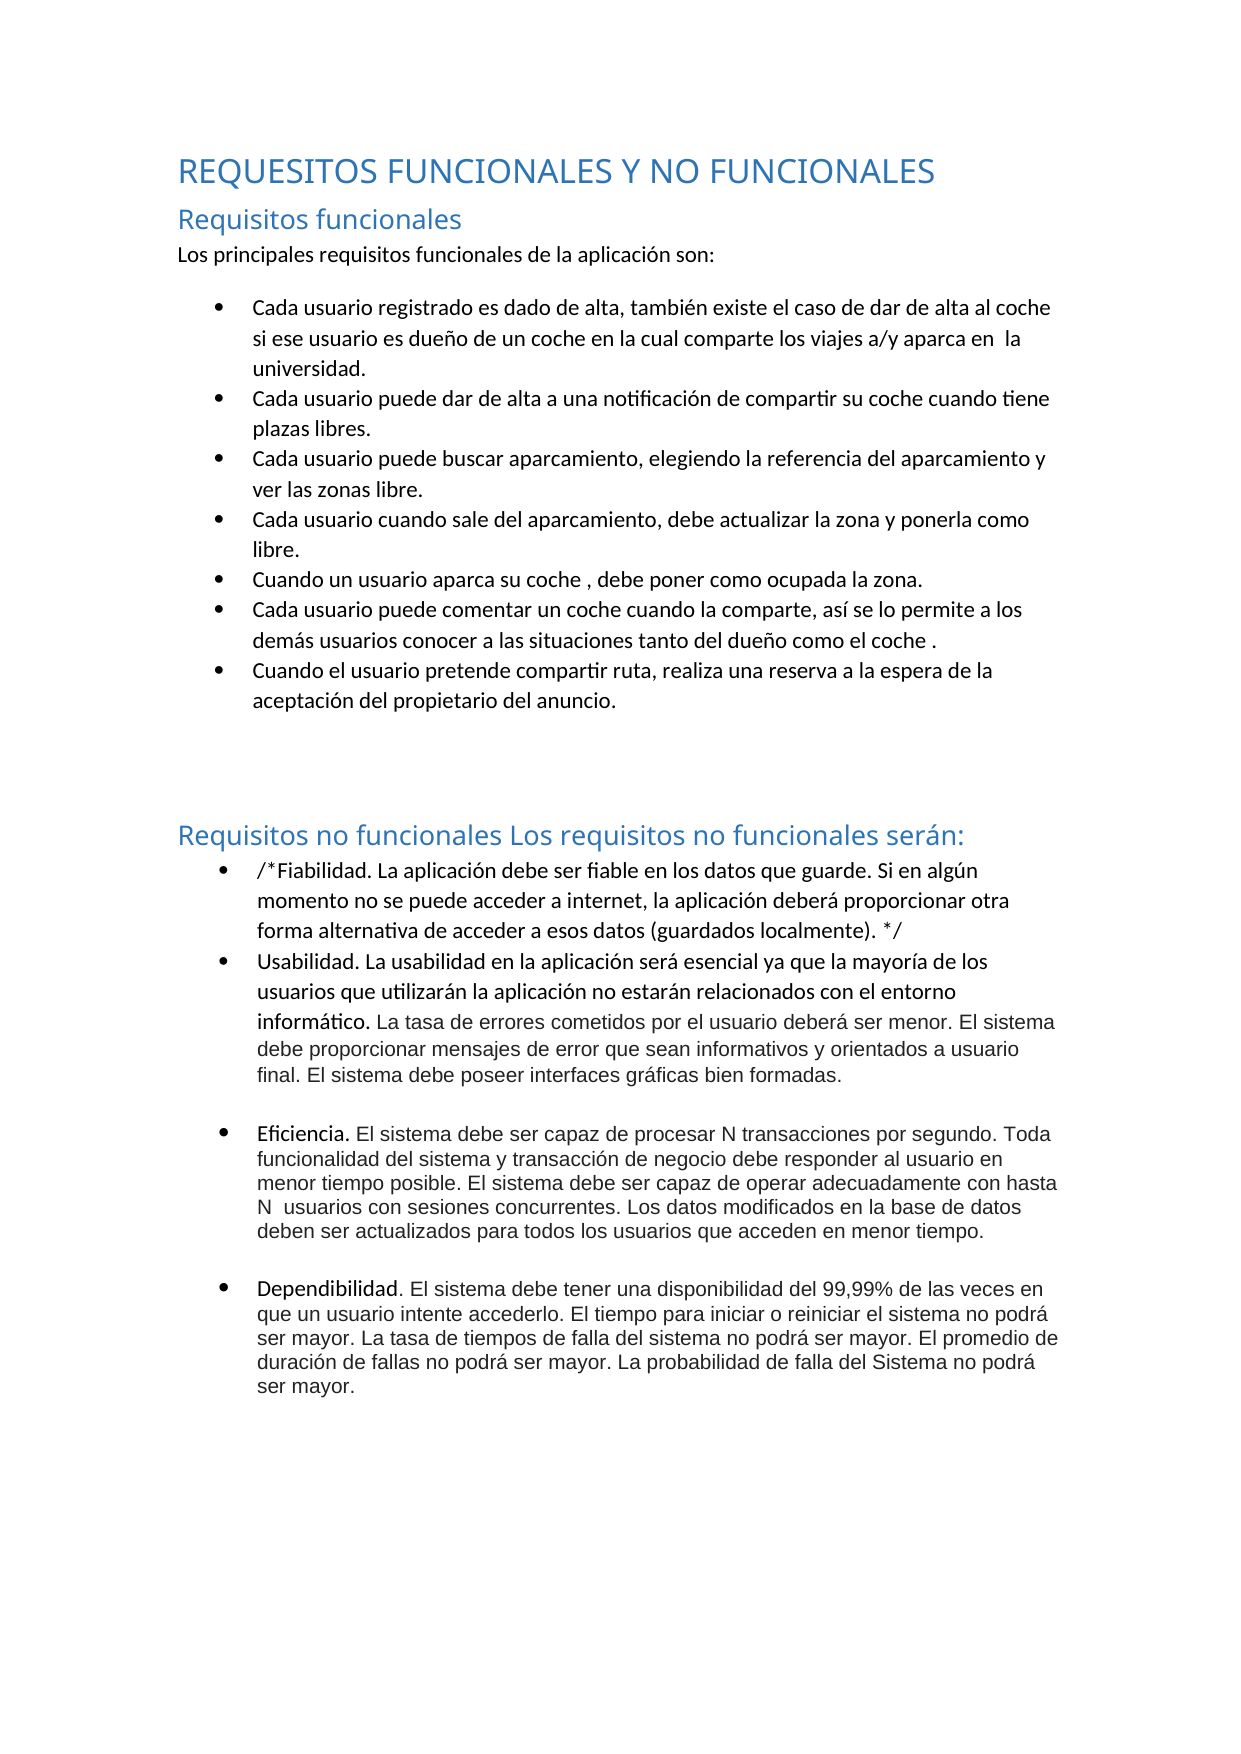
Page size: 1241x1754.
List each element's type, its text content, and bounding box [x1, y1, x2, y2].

list Cada usuario puede comentar un coche cuando la comparte, así se lo permite a los demás usuarios conocer a las situaciones tanto del dueño como el coche . [215, 596, 1063, 654]
list /*Fiabilidad. La aplicación debe ser fiable en los datos que guarde. Si en algún momento no se puede acceder a internet, la aplicación deberá proporcionar otra forma alternativa de acceder a esos datos (guardados localmente). */ [219, 856, 1063, 944]
list Cada usuario puede dar de alta a una notificación de compartir su coche cuando tiene plazas libres. [215, 384, 1063, 442]
list Eficiencia. El sistema debe ser capaz de procesar N transacciones por segundo. Toda funcionalidad del sistema y transacción de negocio debe responder al usuario en menor tiempo posible. El sistema debe ser capaz de operar adecuadamente con hasta N usuarios con sesiones concurrentes. Los datos modificados en la base de datos deben ser actualizados para todos los usuarios que acceden en menor tiempo. [219, 1119, 1063, 1243]
list Cada usuario registrado es dado de alta, también existe el caso de dar de alta al coche si ese usuario es dueño de un coche en la cual comparte los viajes a/y aparca en la universidad. [215, 293, 1063, 382]
subtitle Requisitos funcionales [177, 201, 1063, 238]
list Cada usuario puede buscar aparcamiento, elegiendo la referencia del aparcamiento y ver las zonas libre. [215, 444, 1063, 503]
list Cuando el usuario pretende compartir ruta, realiza una reserva a la espera de la aceptación del propietario del anuncio. [215, 656, 1063, 714]
list Cuando un usuario aparca su coche , debe poner como ocupada la zona. [215, 565, 1063, 593]
list Dependibilidad. El sistema debe tener una disponibilidad del 99,99% de las veces en que un usuario intente accederlo. El tiempo para iniciar o reiniciar el sistema no podrá ser mayor. La tasa de tiempos de falla del sistema no podrá ser mayor. El promedio de duración de fallas no podrá ser mayor. La probabilidad de falla del Sistema no podrá ser mayor. [219, 1274, 1063, 1398]
subtitle Requisitos no funcionales Los requisitos no funcionales serán: [177, 816, 1063, 853]
list Cada usuario cuando sale del aparcamiento, debe actualizar la zona y ponerla como libre. [215, 505, 1063, 563]
text Los principales requisitos funcionales de la aplicación son: [177, 241, 1063, 268]
list Usabilidad. La usabilidad en la aplicación será esencial ya que la mayoría de los usuarios que utilizarán la aplicación no estarán relacionados con el entorno informático. La tasa de errores cometidos por el usuario deberá ser menor. El sistema debe proporcionar mensajes de error que sean informativos y orientados a usuario final. El sistema debe poseer interfaces gráficas bien formadas. [219, 947, 1063, 1087]
subtitle REQUESITOS FUNCIONALES Y NO FUNCIONALES [177, 148, 1063, 193]
